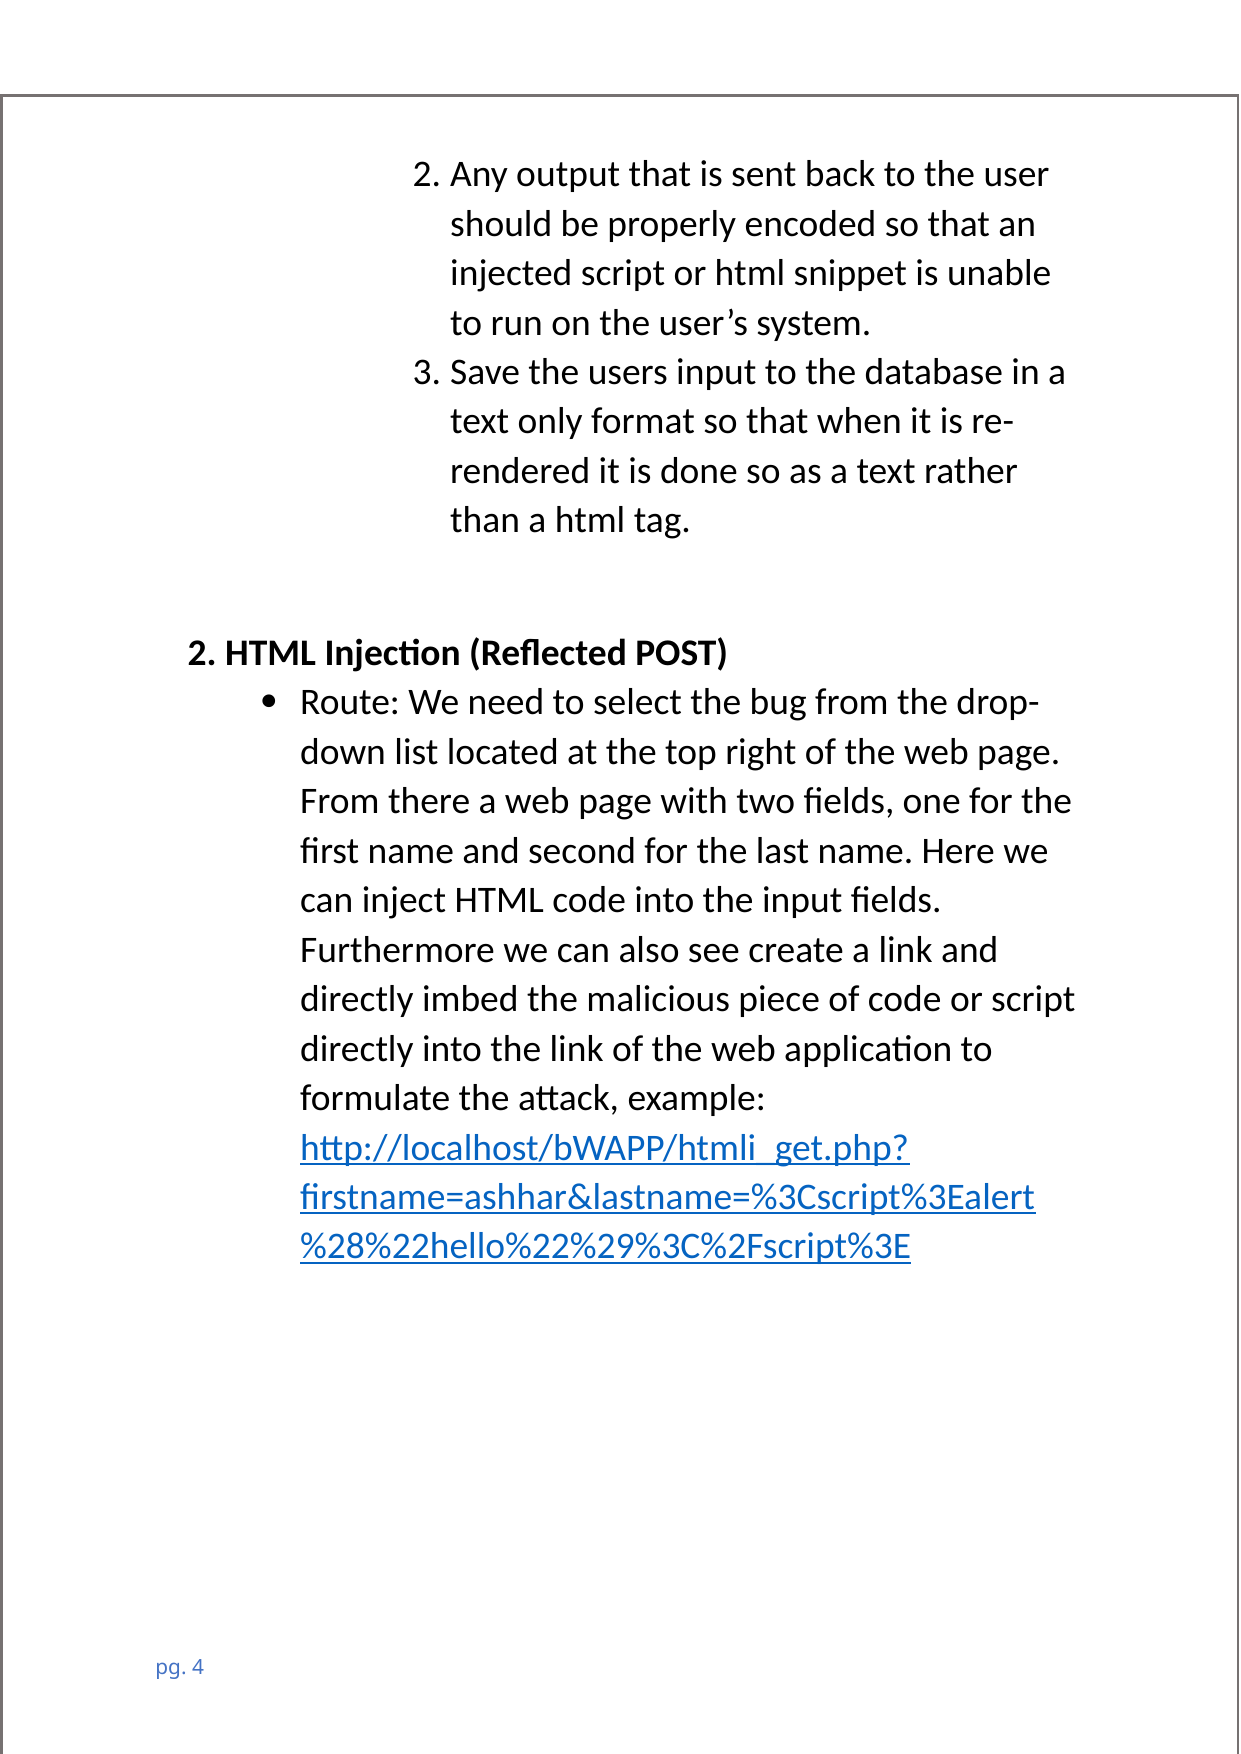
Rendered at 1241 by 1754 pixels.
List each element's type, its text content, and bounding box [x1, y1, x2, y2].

list Save the users input to the database in a text only format so that when it is re-rendered it is done so as a text rather than a html tag. [412, 348, 1090, 542]
list Any output that is sent back to the user should be properly encoded so that an injected script or html snippet is unable to run on the user’s system. [412, 150, 1090, 344]
list HTML Injection (Reflected POST) [187, 629, 1090, 674]
list Route: We need to select the bug from the drop-down list located at the top right of the web page. From there a web page with two fields, one for the first name and second for the last name. Here we can inject HTML code into the input fields. Furthermore we can also see create a link and directly imbed the malicious piece of code or script directly into the link of the web application to formulate the attack, example: http://localhost/bWAPP/htmli_get.php?firstname=ashhar&lastname=%3Cscript%3Ealert%28%22hello%22%29%3C%2Fscript%3E [262, 678, 1090, 1268]
